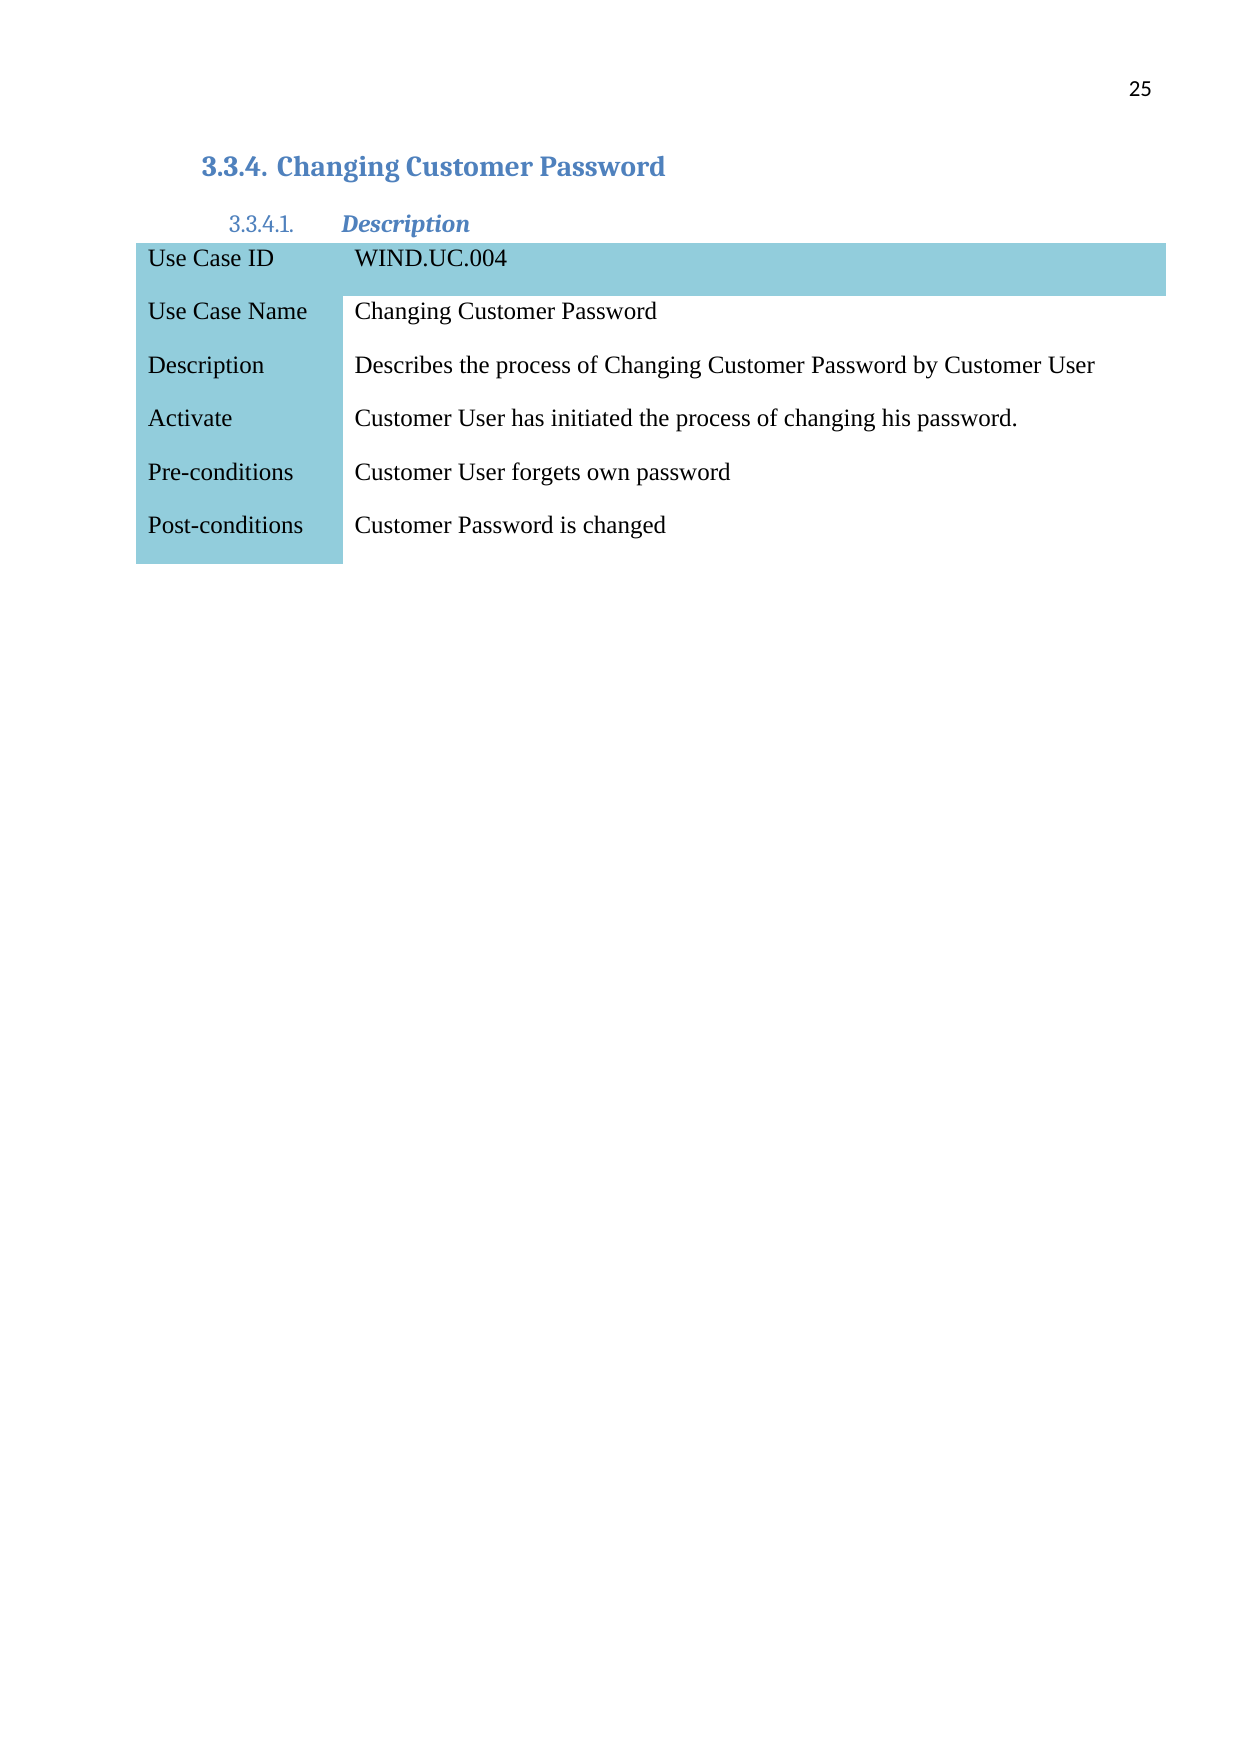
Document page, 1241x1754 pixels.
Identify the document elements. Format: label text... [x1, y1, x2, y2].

table_cell Changing Customer Password [343, 296, 1166, 350]
table_cell Customer User has initiated the process of changing his password. [343, 403, 1166, 457]
table_header WIND.UC.004 [343, 243, 1166, 296]
table_cell Describes the process of Changing Customer Password by Customer User [343, 350, 1166, 403]
table_cell Pre-conditions [136, 457, 343, 510]
subtitle Changing Customer Password [202, 151, 1152, 184]
subtitle Description [229, 210, 1152, 239]
table_cell Customer User forgets own password [343, 457, 1166, 510]
table_cell Activate [136, 403, 343, 457]
table_header Use Case ID [136, 243, 343, 296]
table_cell Use Case Name [136, 296, 343, 350]
table_cell Description [136, 350, 343, 403]
table_cell Customer Password is changed [343, 510, 1166, 564]
table_cell Post-conditions [136, 510, 343, 564]
